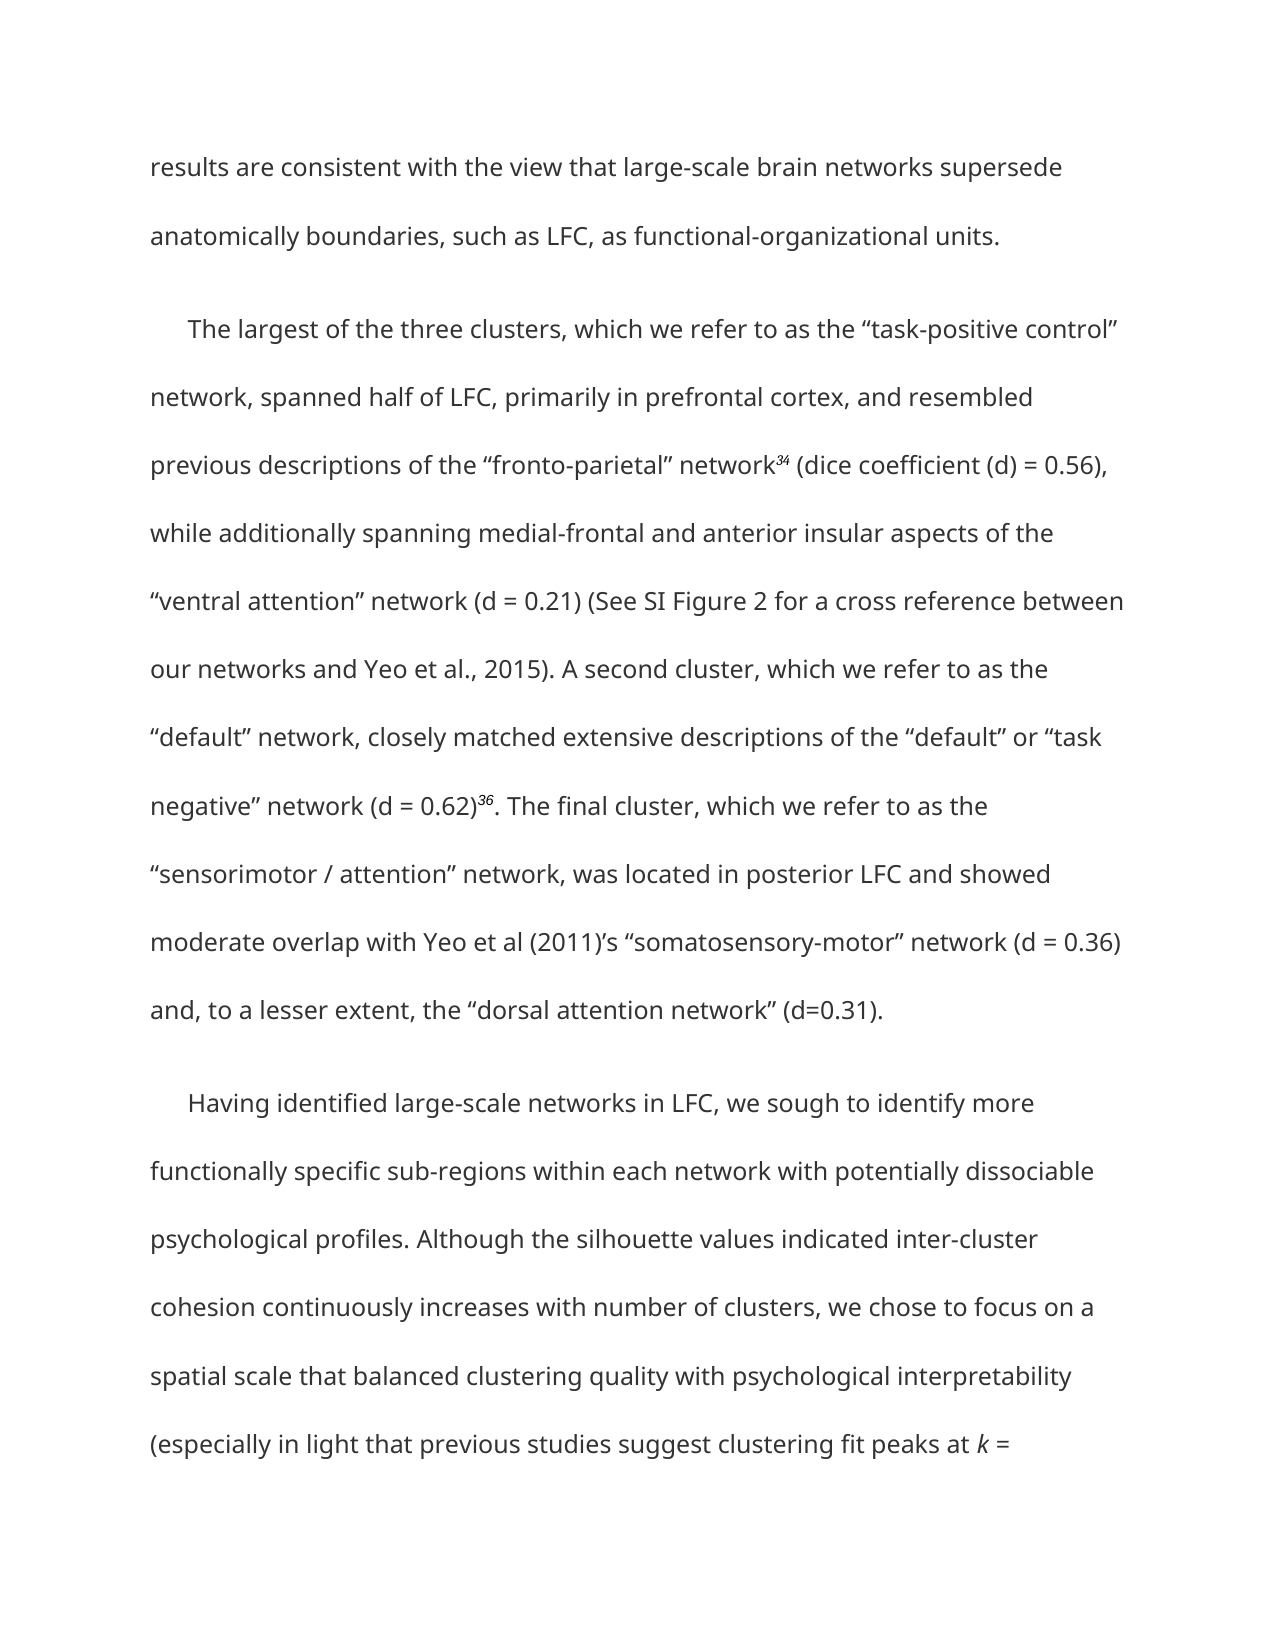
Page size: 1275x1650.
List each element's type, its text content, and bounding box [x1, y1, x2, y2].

text The largest of the three clusters, which we refer to as the “task-positive control” network, spanned half of LFC, primarily in prefrontal cortex, and resembled previous descriptions of the “fronto-parietal” network34 (dice coefficient (d) = 0.56), while additionally spanning medial-frontal and anterior insular aspects of the “ventral attention” network (d = 0.21) (See SI Figure 2 for a cross reference between our networks and Yeo et al., 2015). A second cluster, which we refer to as the “default” network, closely matched extensive descriptions of the “default” or “task negative” network (d = 0.62)36. The final cluster, which we refer to as the “sensorimotor / attention” network, was located in posterior LFC and showed moderate overlap with Yeo et al (2011)’s “somatosensory-motor” network (d = 0.36) and, to a lesser extent, the “dorsal attention network” (d=0.31). [150, 618, 1125, 1027]
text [150, 1086, 1125, 1460]
text The largest of the three clusters, which we refer to as the “task-positive control” network, spanned half of LFC, primarily in prefrontal cortex, and resembled previous descriptions of the “fronto-parietal” network34 (dice coefficient (d) = 0.56), while additionally spanning medial-frontal and anterior insular aspects of the “ventral attention” network (d = 0.21) (See SI Figure 2 for a cross reference between our networks and Yeo et al., 2015). A second cluster, which we refer to as the “default” network, closely matched extensive descriptions of the “default” or “task negative” network (d = 0.62)36. The final cluster, which we refer to as the “sensorimotor / attention” network, was located in posterior LFC and showed moderate overlap with Yeo et al (2011)’s “somatosensory-motor” network (d = 0.36) and, to a lesser extent, the “dorsal attention network” (d=0.31). [150, 311, 1125, 584]
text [150, 150, 1125, 252]
